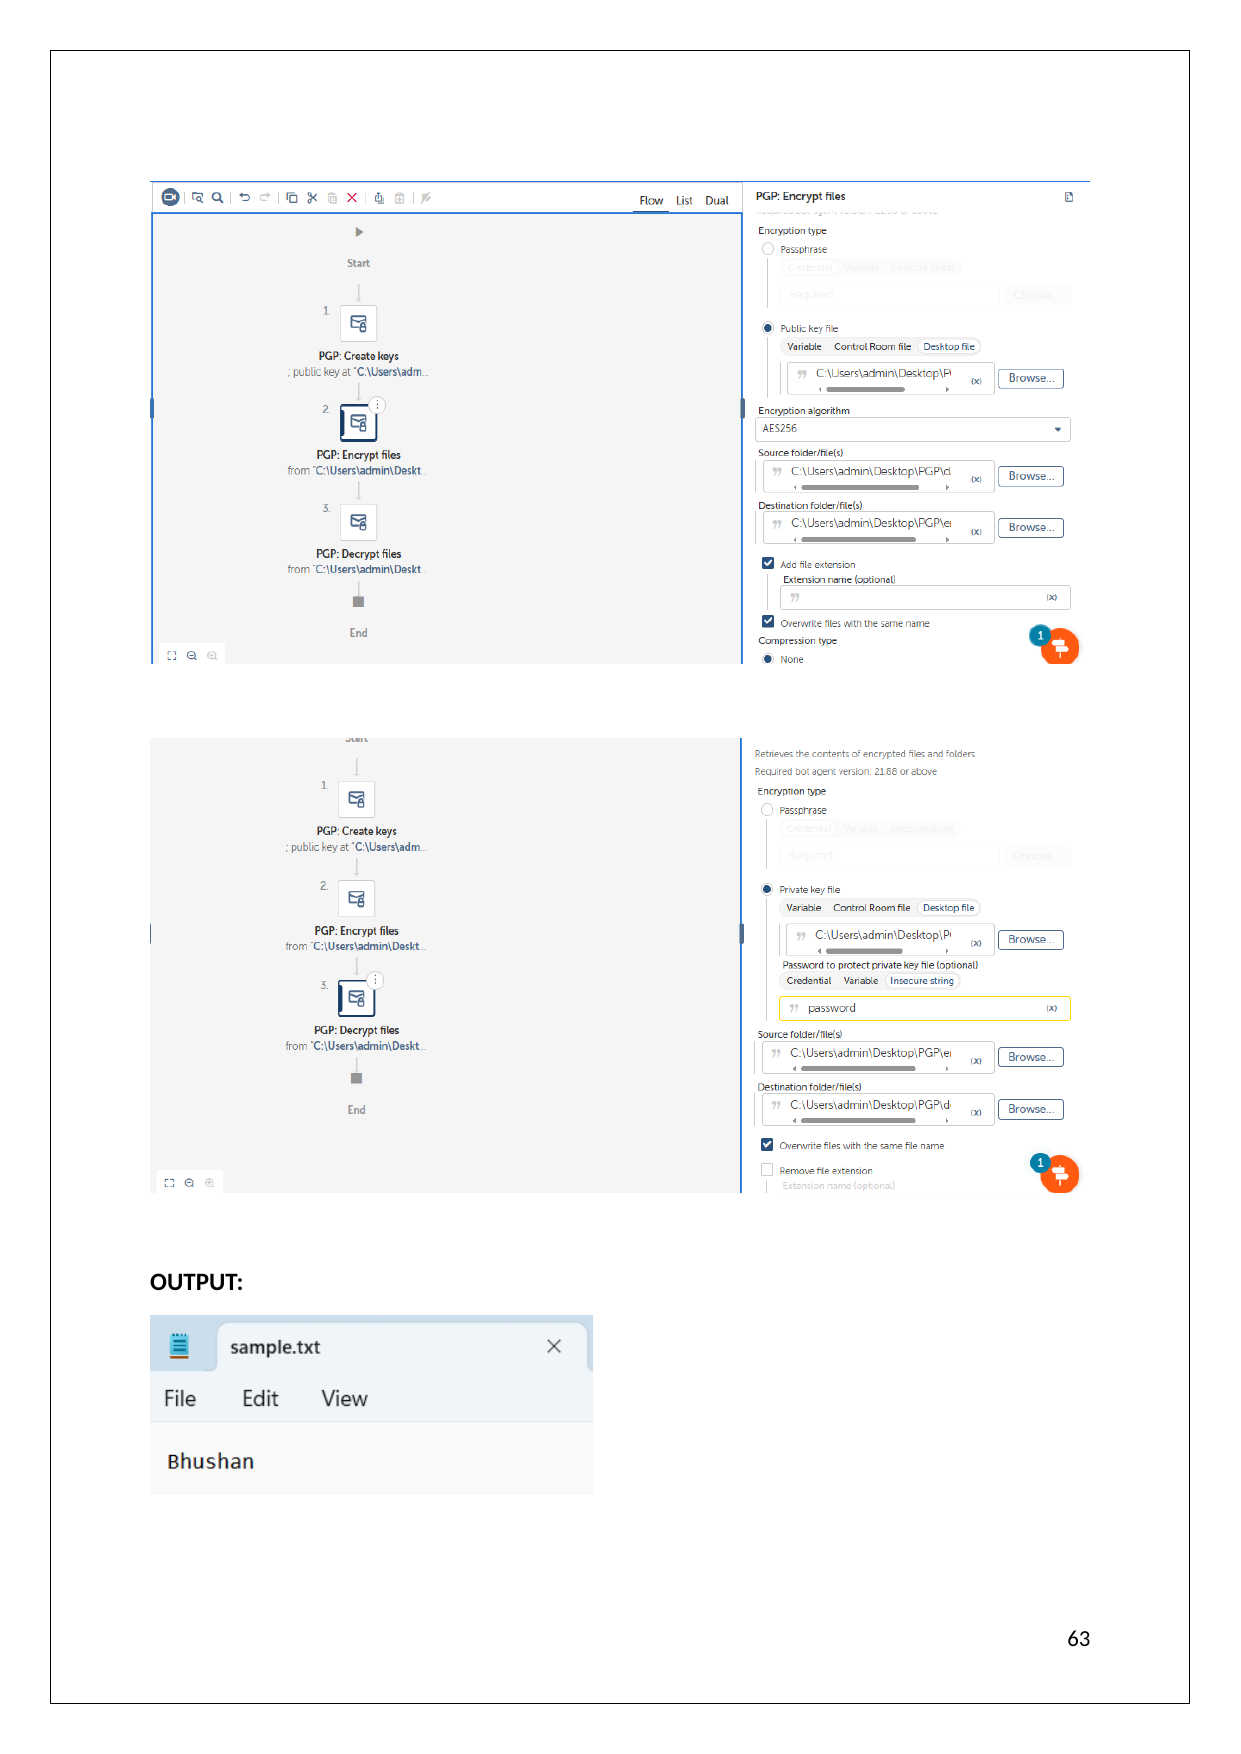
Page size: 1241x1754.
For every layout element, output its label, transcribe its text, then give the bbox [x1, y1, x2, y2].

picture [150, 1315, 594, 1495]
picture [150, 180, 1091, 664]
picture [150, 738, 1091, 1193]
text OUTPUT: [150, 1266, 1090, 1297]
